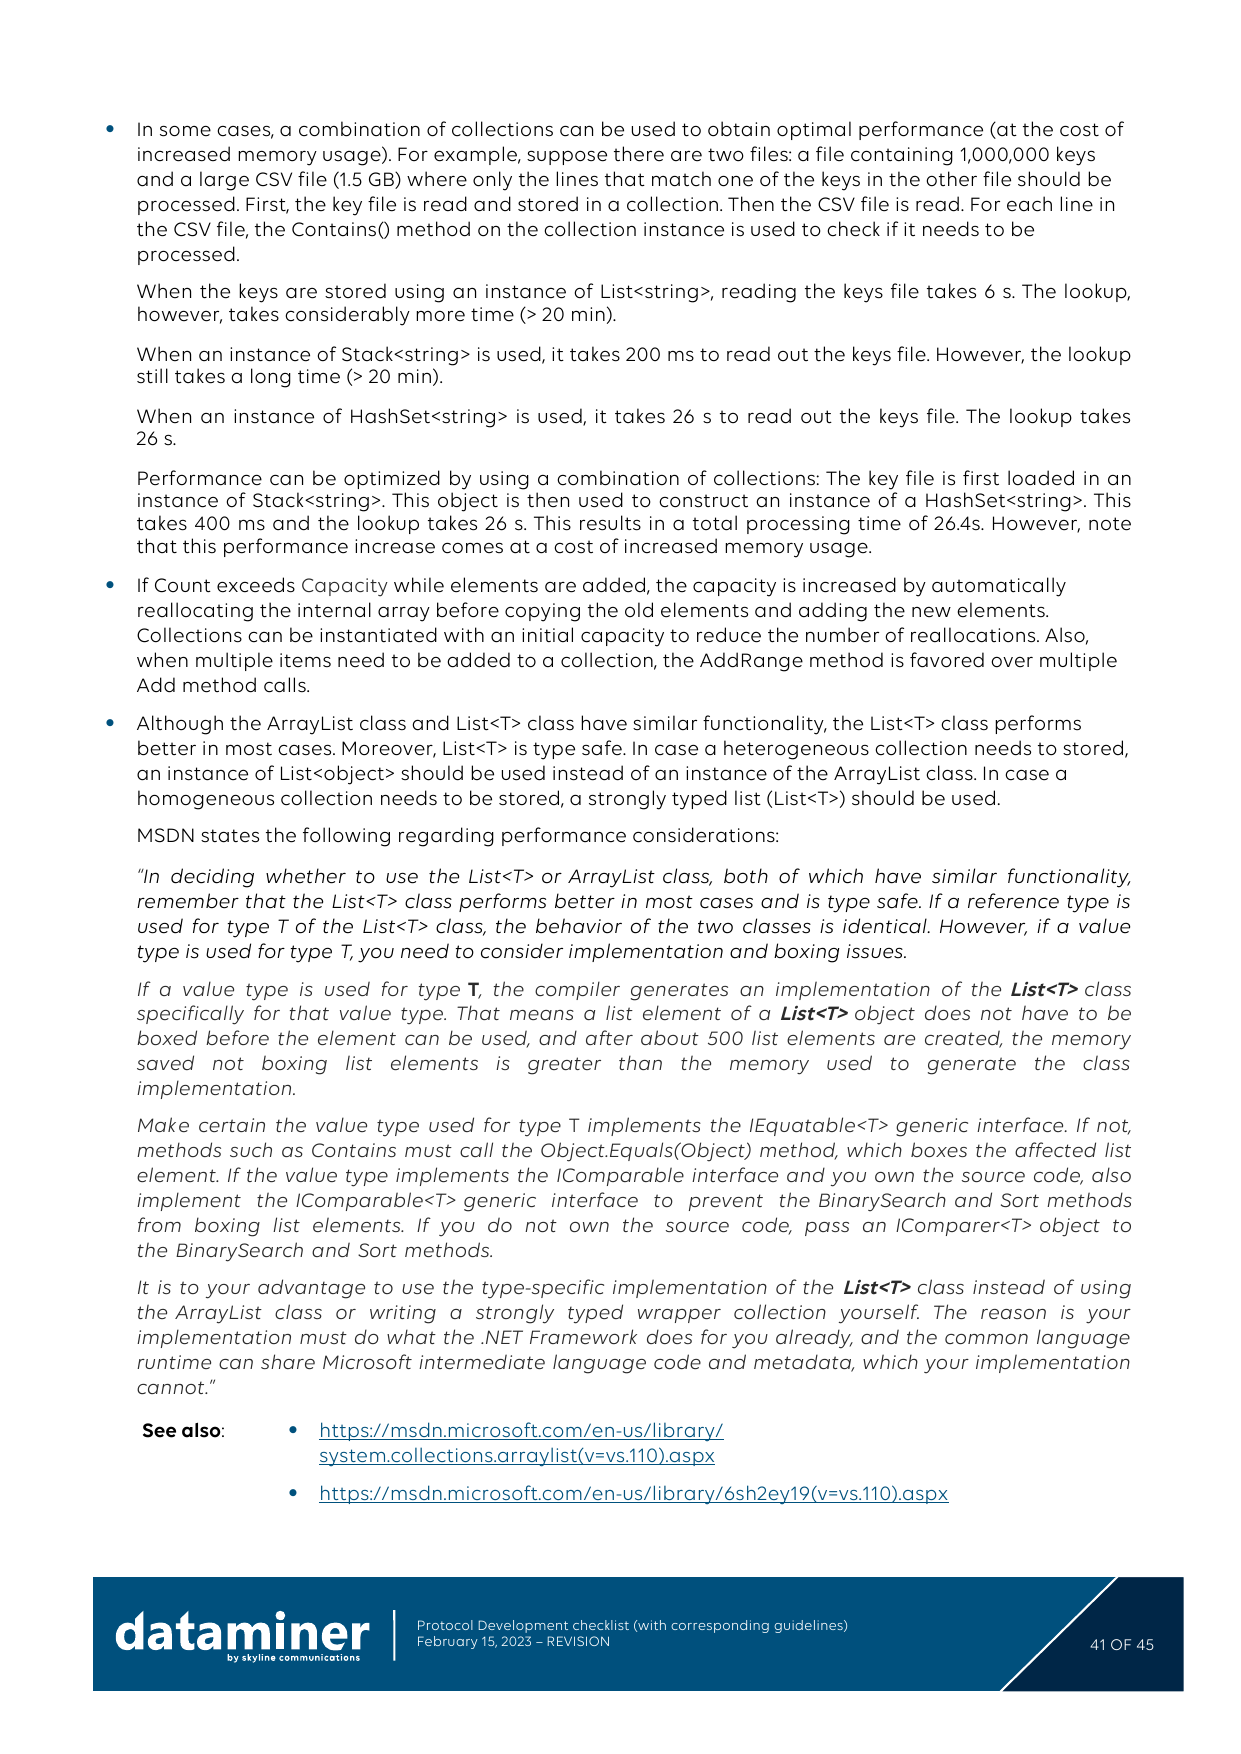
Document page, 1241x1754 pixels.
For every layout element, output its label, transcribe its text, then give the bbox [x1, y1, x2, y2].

table_header See also: [136, 1413, 283, 1526]
text If a value type is used for type T, the compiler generates an implementation of the List<T> class specifically for that value type. That means a list element of a List<T> object does not have to be boxed before the element can be used, and after about 500 list elements are created, the memory saved not boxing list elements is greater than the memory used to generate the class implementation. [136, 977, 1134, 1100]
text “In deciding whether to use the List<T> or ArrayList class, both of which have similar functionality, remember that the List<T> class performs better in most cases and is type safe. If a reference type is used for type T of the List<T> class, the behavior of the two classes is identical. However, if a value type is used for type T, you need to consider implementation and boxing issues. [136, 865, 1134, 963]
list If Count exceeds Capacity while elements are added, the capacity is increased by automatically reallocating the internal array before copying the old elements and adding the new elements. Collections can be instantiated with an initial capacity to reduce the number of reallocations. Also, when multiple items need to be added to a collection, the AddRange method is favored over multiple Add method calls. [106, 574, 1134, 697]
text It is to your advantage to use the type-specific implementation of the List<T> class instead of using the ArrayList class or writing a strongly typed wrapper collection yourself. The reason is your implementation must do what the .NET Framework does for you already, and the common language runtime can share Microsoft intermediate language code and metadata, which your implementation cannot.” [136, 1276, 1134, 1398]
table_header https://msdn.microsoft.com/en-us/library/system.collections.arraylist(v=vs.110).aspx https://msdn.microsoft.com/en-us/library/6sh2ey19(v=vs.110).aspx [284, 1413, 1125, 1526]
list When an instance of Stack<string> is used, it takes 200 ms to read out the keys file. However, the lookup still takes a long time (> 20 min). [136, 342, 1134, 388]
list When the keys are stored using an instance of List<string>, reading the keys file takes 6 s. The lookup, however, takes considerably more time (> 20 min). [136, 280, 1134, 326]
list In some cases, a combination of collections can be used to obtain optimal performance (at the cost of increased memory usage). For example, suppose there are two files: a file containing 1,000,000 keys and a large CSV file (1.5 GB) where only the lines that match one of the keys in the other file should be processed. First, the key file is read and stored in a collection. Then the CSV file is read. For each line in the CSV file, the Contains() method on the collection instance is used to check if it needs to be processed. [106, 118, 1134, 266]
list Although the ArrayList class and List<T> class have similar functionality, the List<T> class performs better in most cases. Moreover, List<T> is type safe. In case a heterogeneous collection needs to stored, an instance of List<object> should be used instead of an instance of the ArrayList class. In case a homogeneous collection needs to be stored, a strongly typed list (List<T>) should be used. [106, 711, 1134, 809]
text Make certain the value type used for type T implements the IEquatable<T> generic interface. If not, methods such as Contains must call the Object.Equals(Object) method, which boxes the affected list element. If the value type implements the IComparable interface and you own the source code, also implement the IComparable<T> generic interface to prevent the BinarySearch and Sort methods from boxing list elements. If you do not own the source code, pass an IComparer<T> object to the BinarySearch and Sort methods. [136, 1114, 1134, 1262]
list When an instance of HashSet<string> is used, it takes 26 s to read out the keys file. The lookup takes 26 s. [136, 404, 1134, 450]
list Performance can be optimized by using a combination of collections: The key file is first loaded in an instance of Stack<string>. This object is then used to construct an instance of a HashSet<string>. This takes 400 ms and the lookup takes 26 s. This results in a total processing time of 26.4s. However, note that this performance increase comes at a cost of increased memory usage. [136, 467, 1134, 557]
text MSDN states the following regarding performance considerations: [136, 824, 1134, 846]
